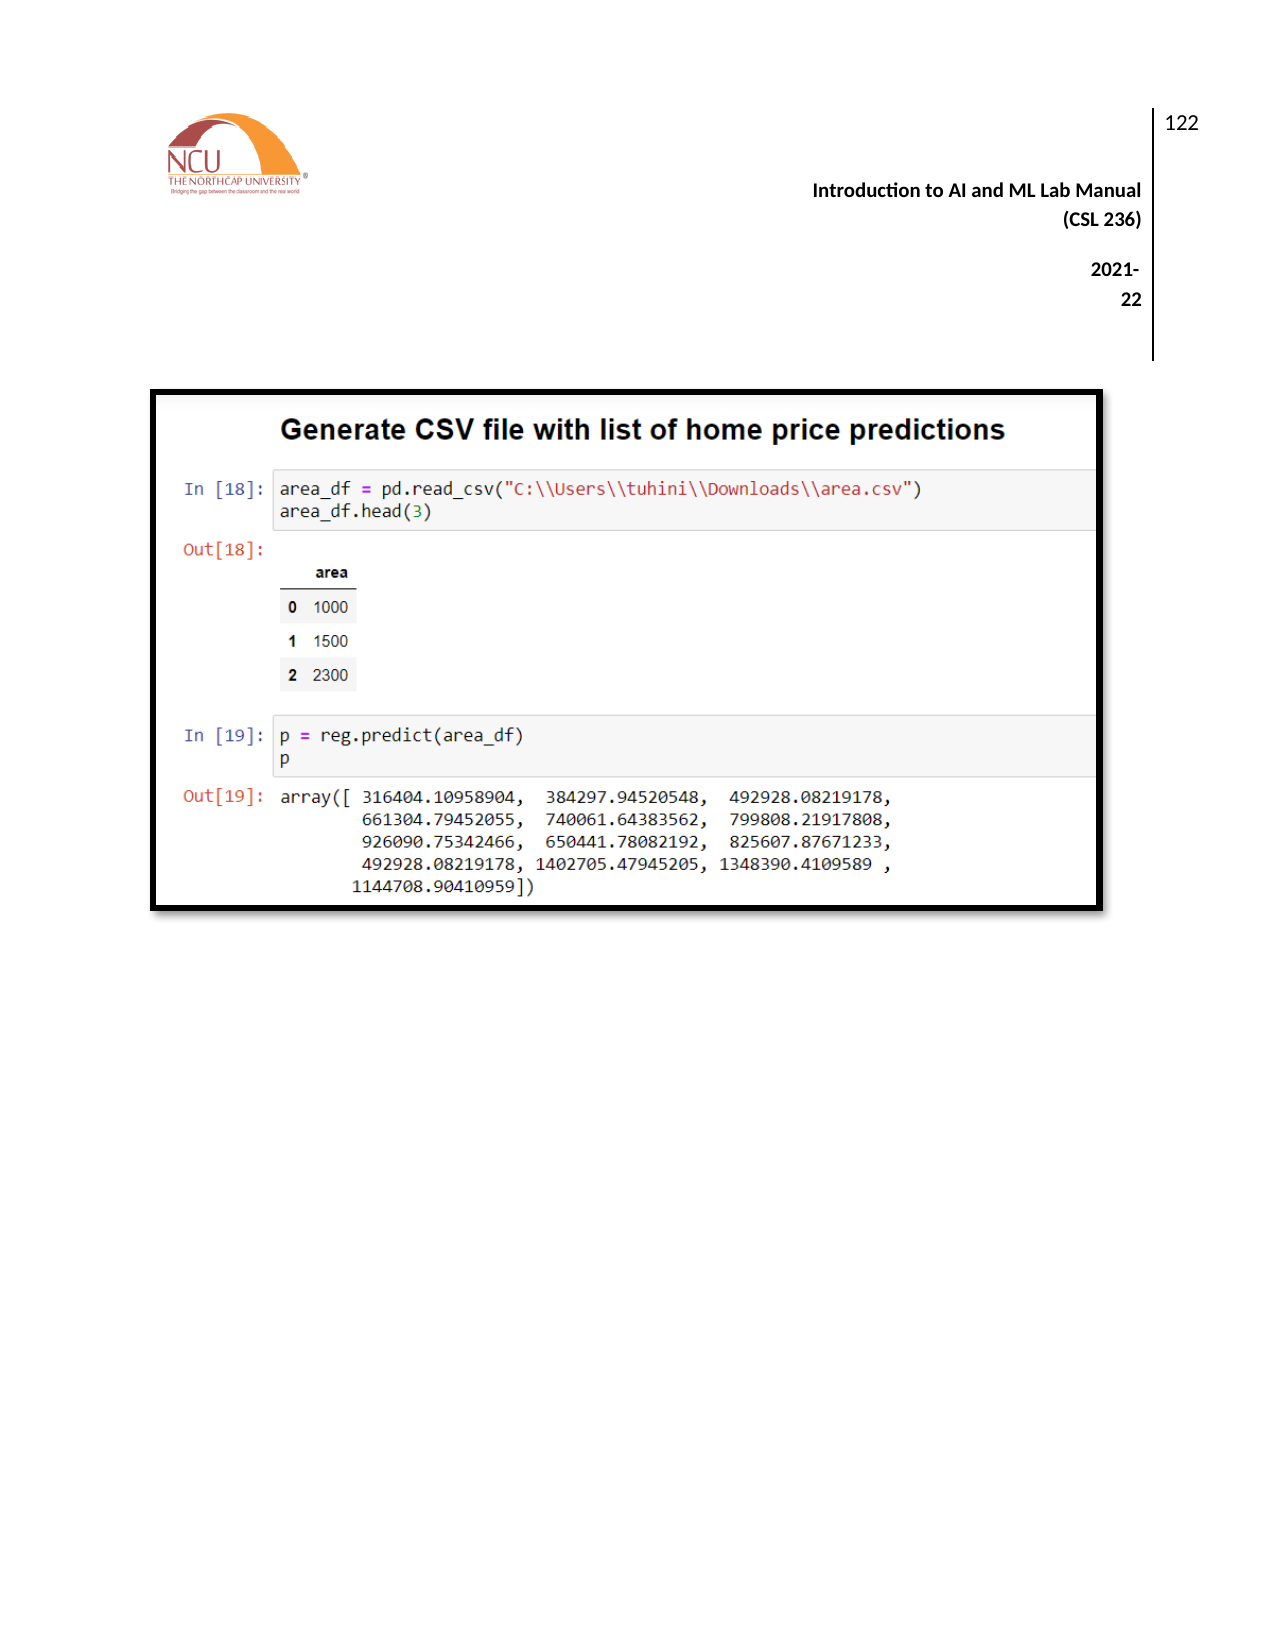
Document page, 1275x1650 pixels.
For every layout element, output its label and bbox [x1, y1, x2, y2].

picture [156, 395, 1096, 905]
picture [164, 108, 309, 198]
